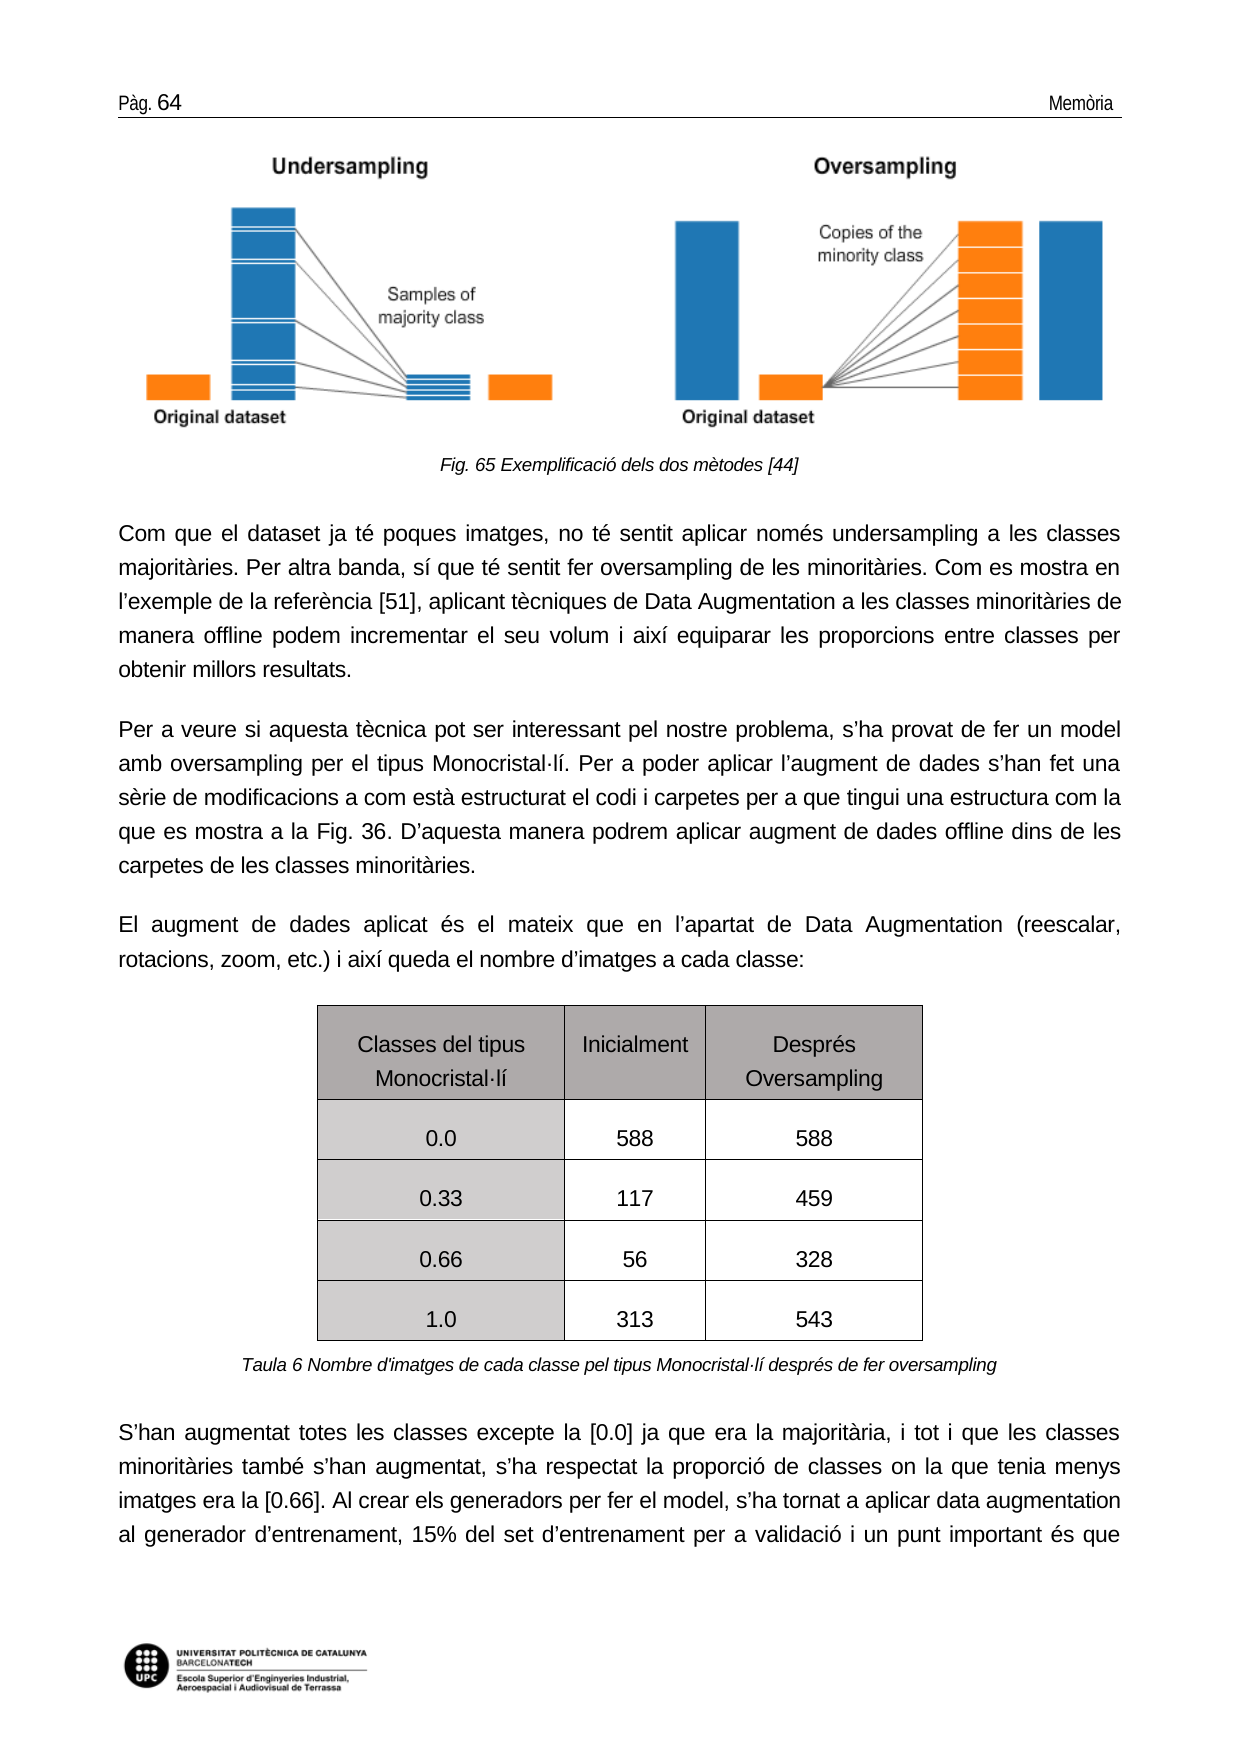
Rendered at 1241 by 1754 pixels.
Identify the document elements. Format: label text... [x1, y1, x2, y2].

table_header Inicialment [565, 1006, 705, 1099]
text Fig. 65 Exemplificació dels dos mètodes [42] [118, 454, 1122, 476]
table_cell 56 [565, 1221, 705, 1280]
table_cell 117 [565, 1160, 705, 1219]
picture [133, 147, 1108, 434]
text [118, 1419, 1122, 1548]
table_cell 0.0 [318, 1100, 564, 1159]
picture [118, 1634, 374, 1702]
table_header Després Oversampling [706, 1006, 922, 1099]
table_cell 543 [706, 1281, 922, 1340]
table_header Classes del tipus Monocristal·lí [318, 1006, 564, 1099]
text Com que el dataset ja té poques imatges, no té sentit aplicar només undersampling a les classes majoritàries. Per altra banda, sí que té sentit fer oversampling de les minoritàries. Com es mostra en l’exemple de la referència [49], aplicant tècniques de Data Augmentation a les classes minoritàries de manera offline podem incrementar el seu volum i així equiparar les proporcions entre classes per obtenir millors resultats. [118, 520, 1122, 683]
text El augment de dades aplicat és el mateix que en l’apartat de Data Augmentation (reescalar, rotacions, zoom, etc.) i així queda el nombre d’imatges a cada classe: [118, 911, 1122, 972]
table_cell 0.33 [318, 1160, 564, 1219]
table_cell 1.0 [318, 1281, 564, 1340]
text Per a veure si aquesta tècnica pot ser interessant pel nostre problema, s’ha provat de fer un model amb oversampling per el tipus Monocristal·lí. Per a poder aplicar l’augment de dades s’han fet una sèrie de modificacions a com està estructurat el codi i carpetes per a que tingui una estructura com la que es mostra a la Fig. 35. D’aquesta manera podrem aplicar augment de dades offline dins de les carpetes de les classes minoritàries. [118, 716, 1122, 878]
table_cell 328 [706, 1221, 922, 1280]
table_cell 588 [565, 1100, 705, 1159]
table_cell 313 [565, 1281, 705, 1340]
text Taula 6 Nombre d'imatges de cada classe pel tipus Monocristal·lí després de fer oversampling [118, 1353, 1122, 1375]
table_cell 459 [706, 1160, 922, 1219]
table_cell 588 [706, 1100, 922, 1159]
table_cell 0.66 [318, 1221, 564, 1280]
